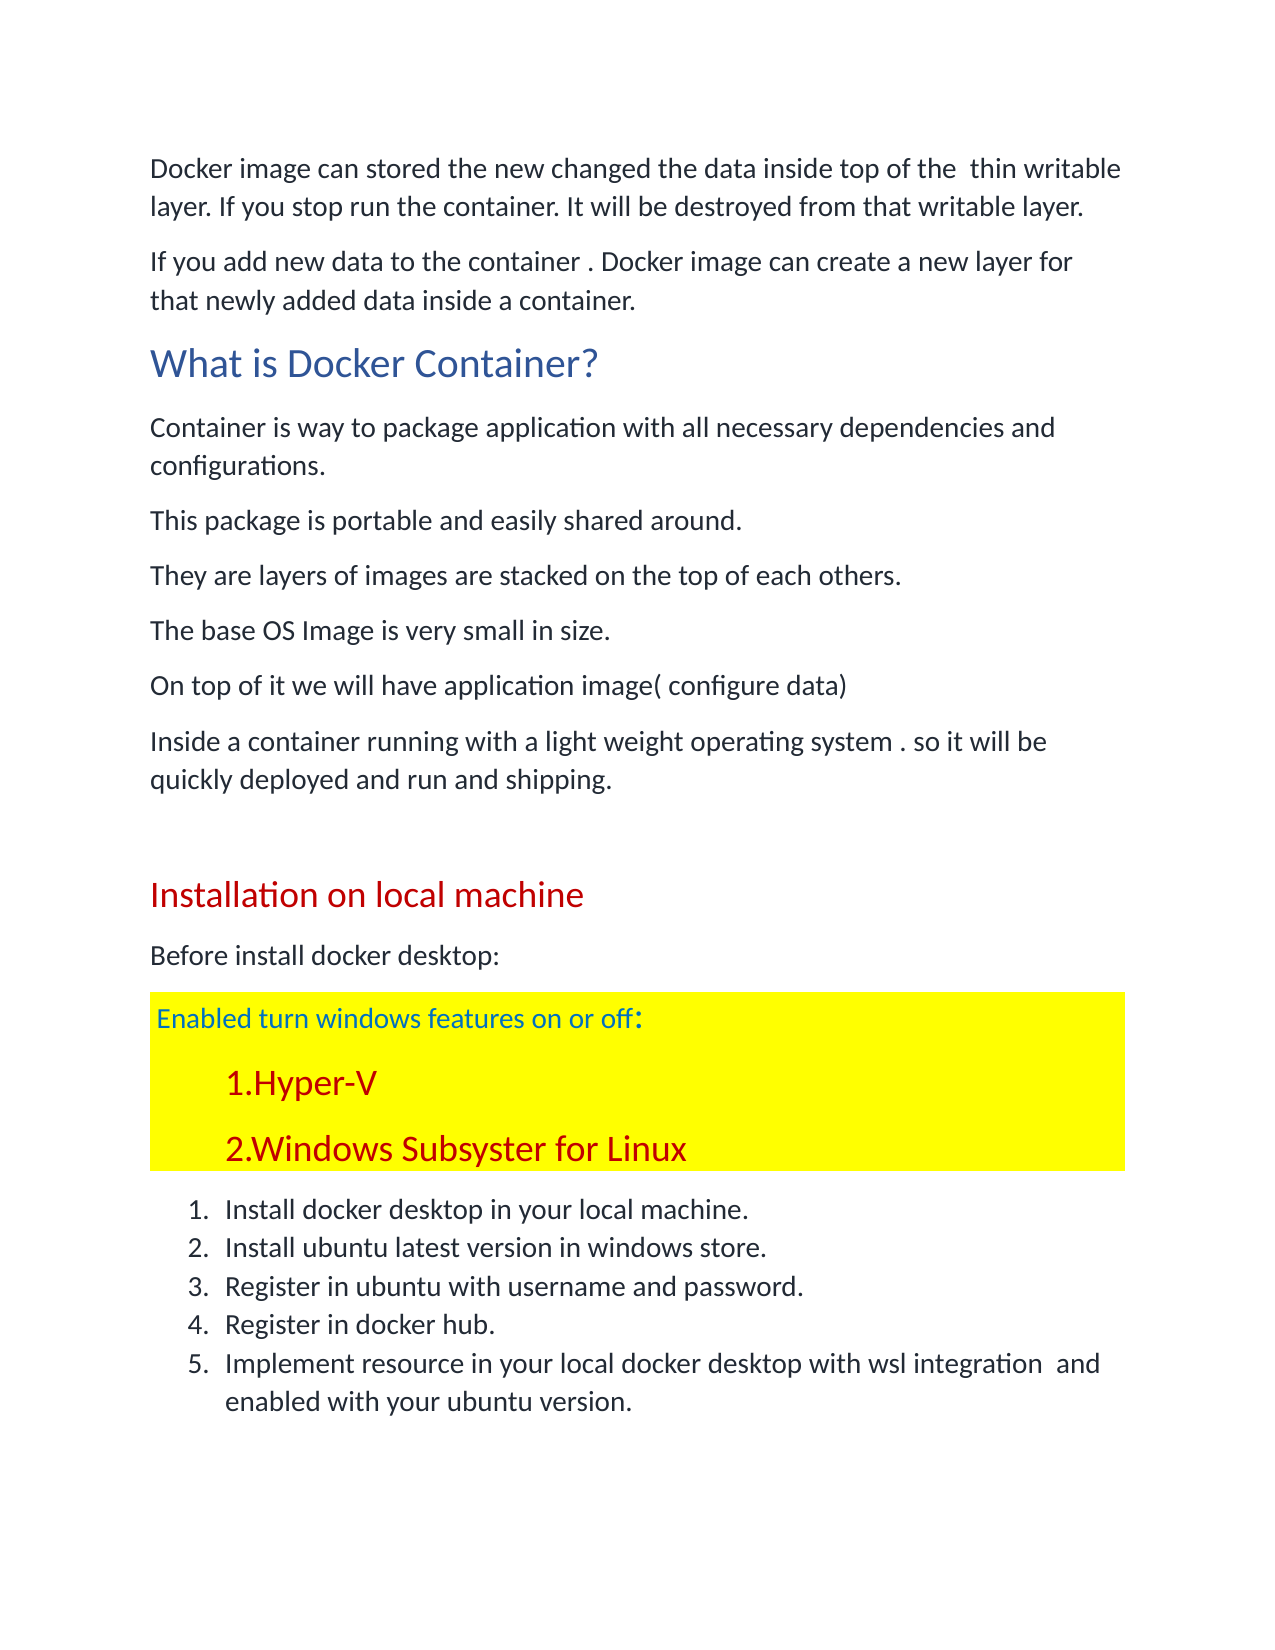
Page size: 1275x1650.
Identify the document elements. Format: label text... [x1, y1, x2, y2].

text The base OS Image is very small in size. [150, 612, 1125, 648]
list Register in docker hub. [187, 1306, 1125, 1342]
text Container is way to package application with all necessary dependencies and configurations. [150, 409, 1125, 483]
text What is Docker Container? [150, 337, 1125, 388]
text Docker image can stored the new changed the data inside top of the thin writable layer. If you stop run the container. It will be destroyed from that writable layer. [150, 150, 1125, 224]
list Register in ubuntu with username and password. [187, 1268, 1125, 1303]
list Implement resource in your local docker desktop with wsl integration and enabled with your ubuntu version. [187, 1345, 1125, 1419]
text They are layers of images are stacked on the top of each others. [150, 557, 1125, 593]
text Before install docker desktop: [150, 937, 1125, 973]
text On top of it we will have application image( configure data) [150, 667, 1125, 703]
text Inside a container running with a light weight operating system . so it will be quickly deployed and run and shipping. [150, 723, 1125, 797]
text 2.Windows Subsyster for Linux [150, 1125, 1125, 1171]
text 1.Hyper-V [150, 1059, 1125, 1104]
text If you add new data to the container . Docker image can create a new layer for that newly added data inside a container. [150, 243, 1125, 318]
list Install ubuntu latest version in windows store. [187, 1229, 1125, 1265]
list Install docker desktop in your local machine. [187, 1191, 1125, 1227]
text Enabled turn windows features on or off: [150, 992, 1125, 1038]
text Installation on local machine [150, 871, 1125, 917]
text This package is portable and easily shared around. [150, 502, 1125, 538]
